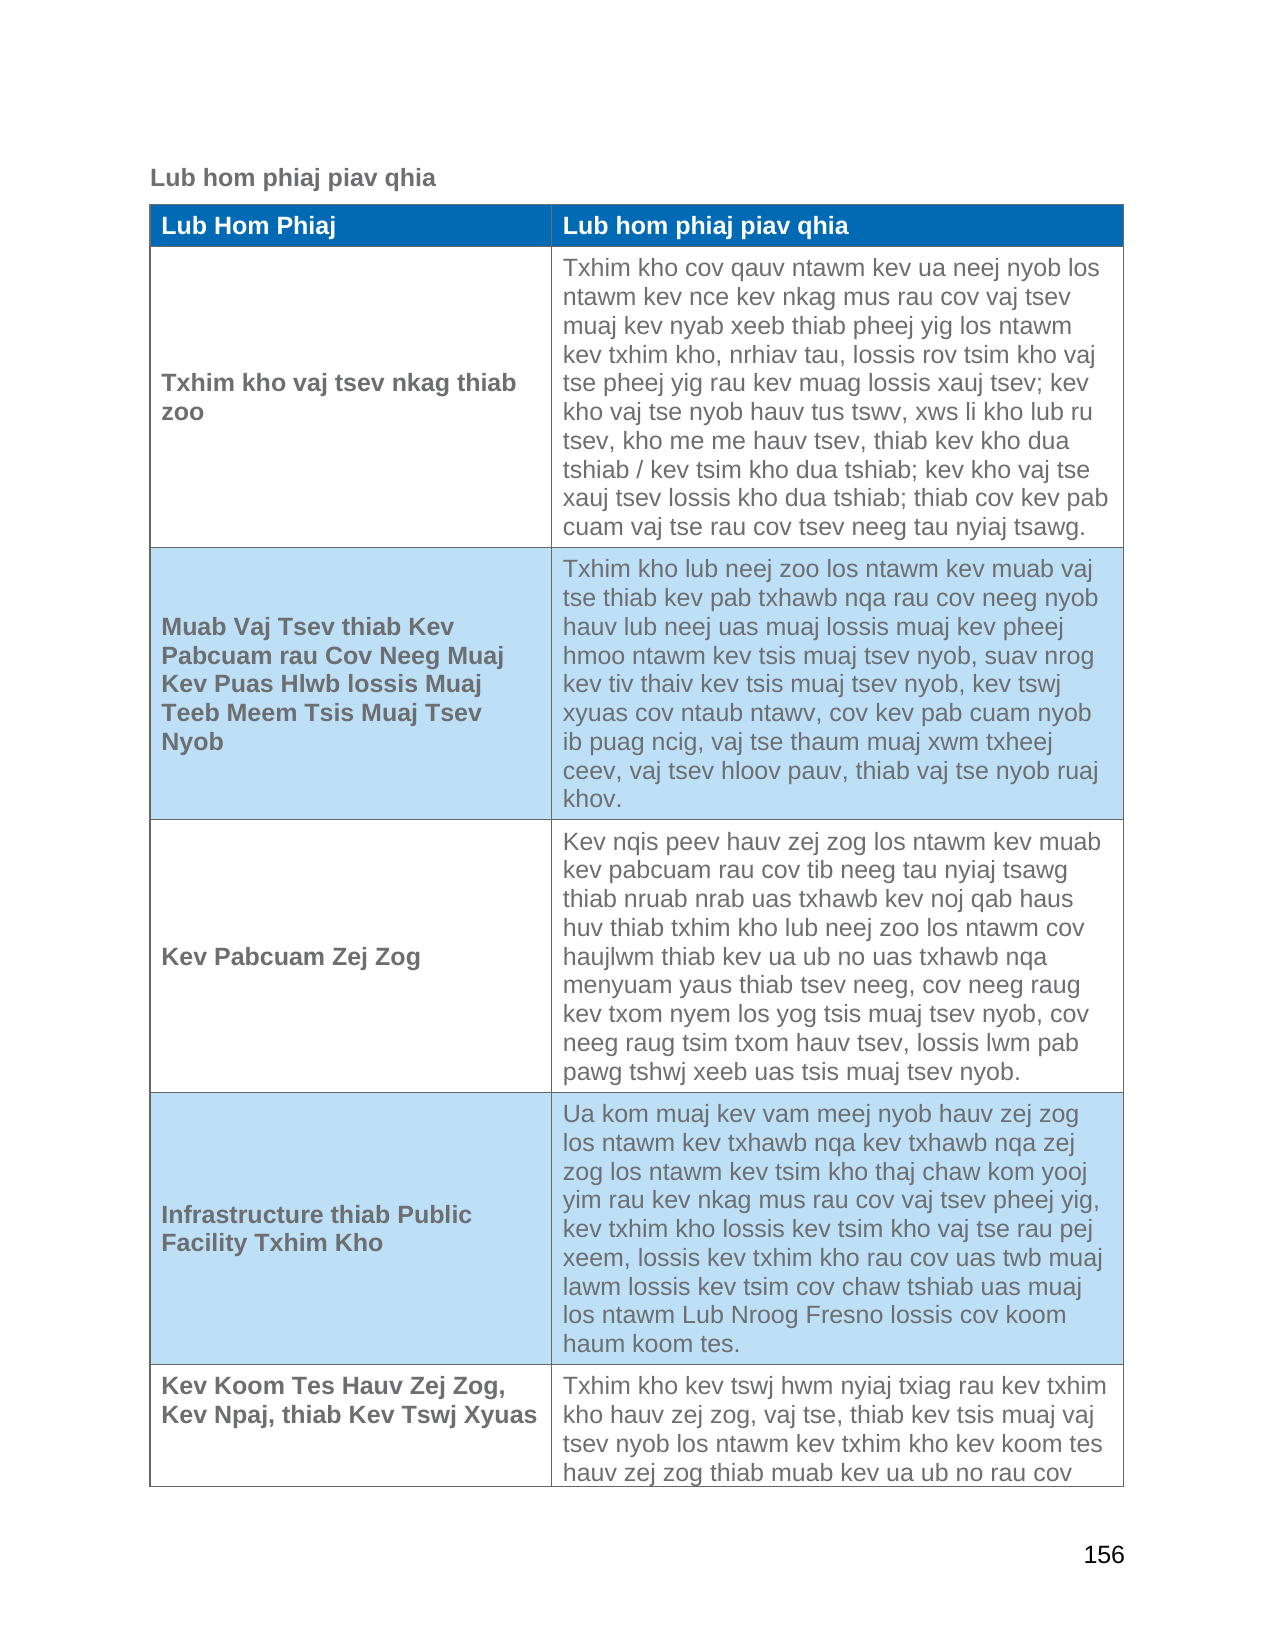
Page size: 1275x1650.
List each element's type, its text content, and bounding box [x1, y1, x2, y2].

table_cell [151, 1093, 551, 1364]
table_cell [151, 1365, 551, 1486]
text Lub hom phiaj piav qhia [150, 162, 1125, 191]
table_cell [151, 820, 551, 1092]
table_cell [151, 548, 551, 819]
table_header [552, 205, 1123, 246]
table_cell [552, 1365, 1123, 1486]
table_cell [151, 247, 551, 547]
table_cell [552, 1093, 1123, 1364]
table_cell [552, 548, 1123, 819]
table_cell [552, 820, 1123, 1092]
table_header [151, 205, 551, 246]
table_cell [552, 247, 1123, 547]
